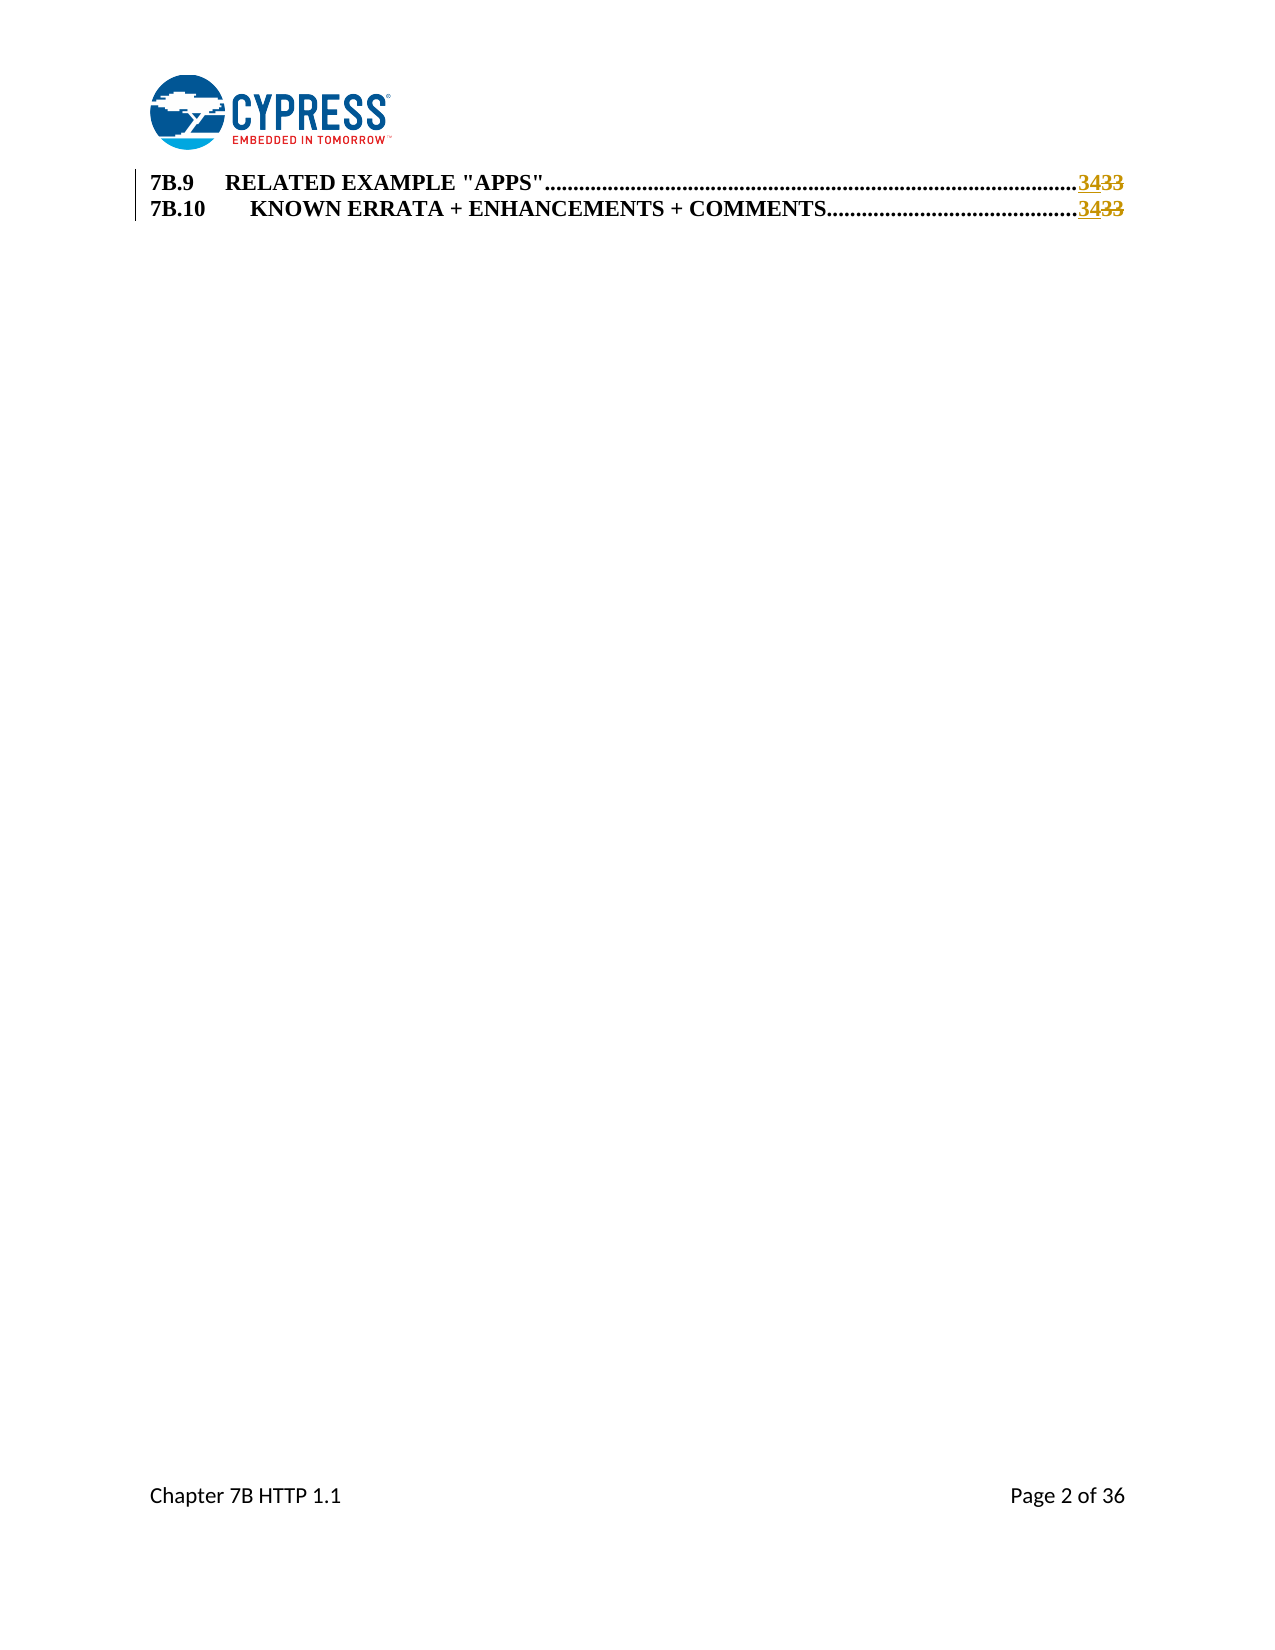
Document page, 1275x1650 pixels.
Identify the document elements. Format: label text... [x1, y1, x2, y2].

text 7B.9 Related Example "Apps" [150, 169, 1125, 195]
text 7B.10 Known Errata + Enhancements + Comments [150, 195, 1125, 221]
picture [150, 75, 392, 150]
